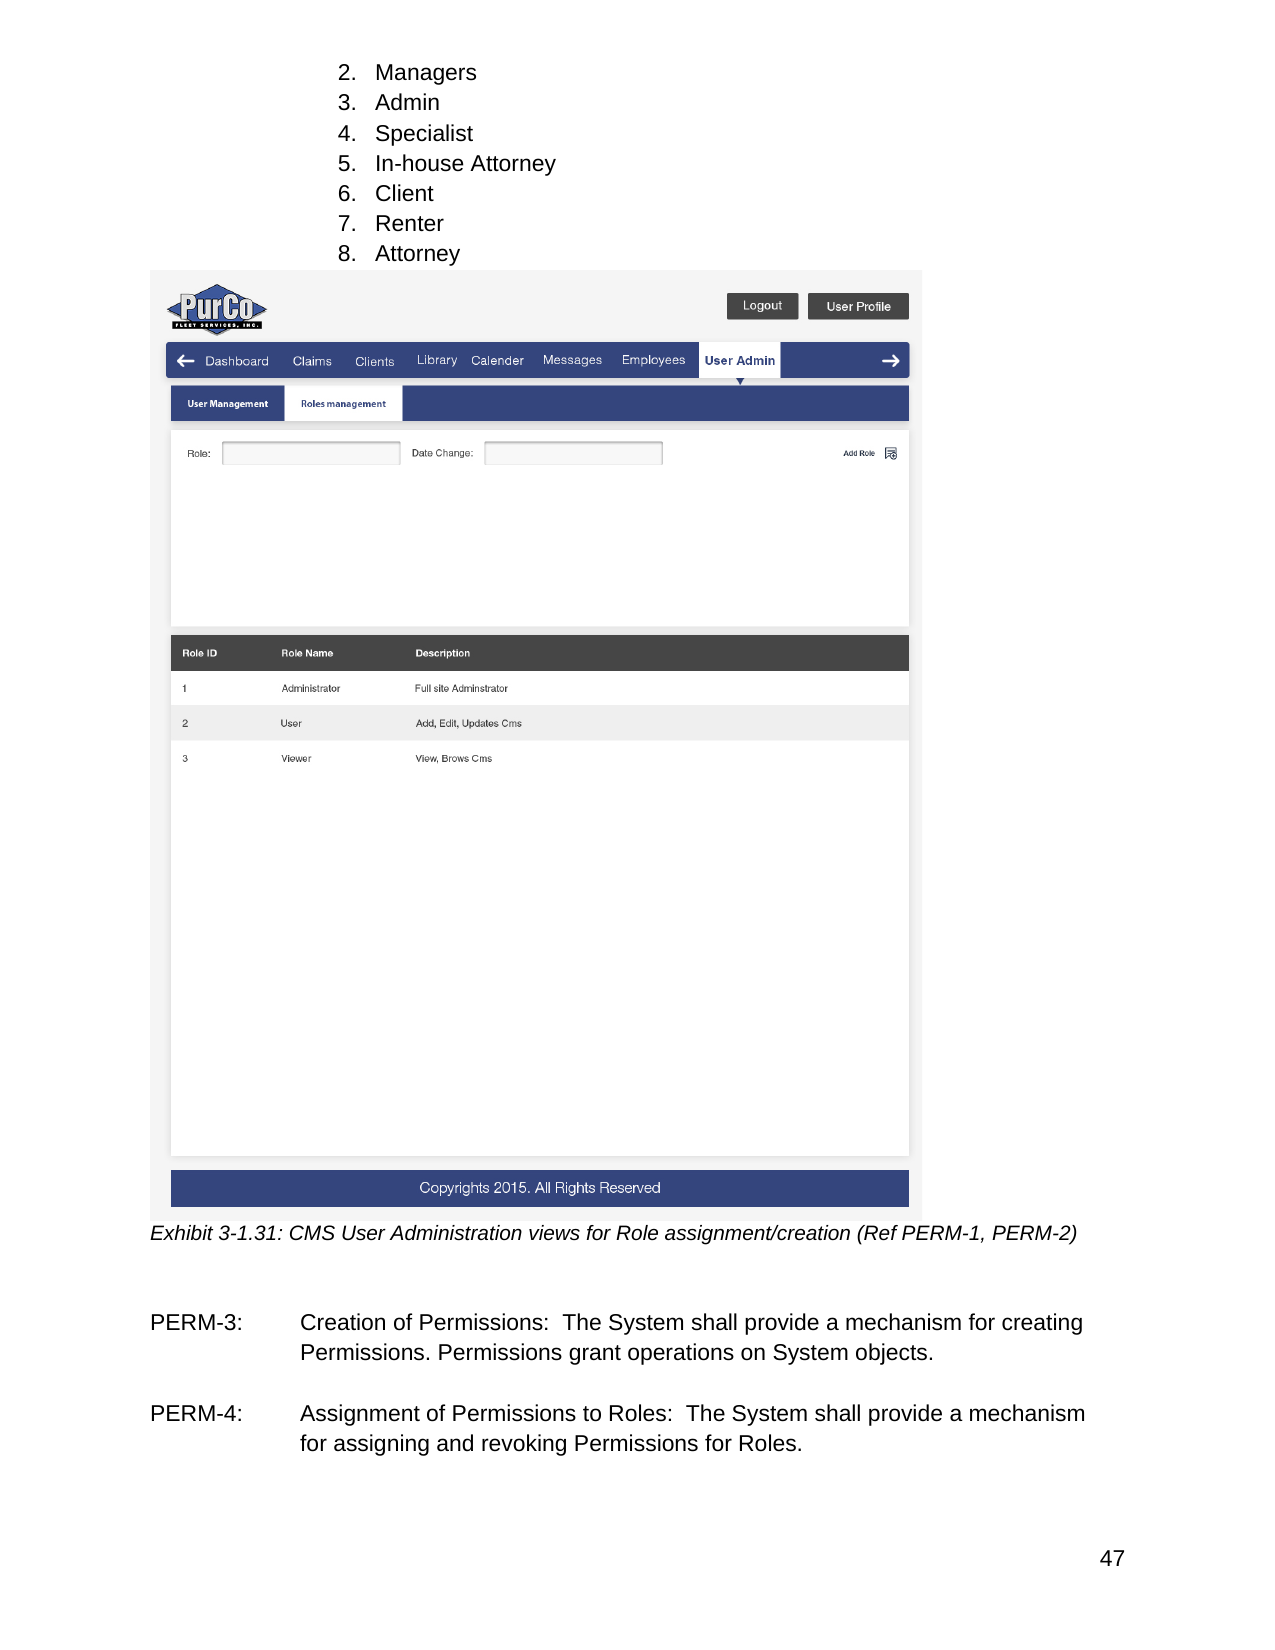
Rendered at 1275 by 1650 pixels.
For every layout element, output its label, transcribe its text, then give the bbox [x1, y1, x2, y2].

list Attorney [338, 240, 1125, 267]
list Managers [338, 59, 1125, 86]
text PERM-4: Assignment of Permissions to Roles: The System shall provide a mechanism [150, 1399, 1125, 1426]
list In-house Attorney [338, 150, 1125, 176]
list Specialist [338, 119, 1125, 146]
text Exhibit 3-1.31: CMS User Administration views for Role assignment/creation (Ref PERM-1, PERM-2) [150, 1221, 1125, 1245]
text for assigning and revoking Permissions for Roles. [150, 1430, 1125, 1456]
text PERM-3: Creation of Permissions: The System shall provide a mechanism for creating [150, 1309, 1125, 1335]
picture [150, 270, 923, 1221]
list Client [338, 180, 1125, 206]
list Renter [338, 210, 1125, 237]
list Admin [338, 89, 1125, 116]
text Permissions. Permissions grant operations on System objects. [225, 1339, 1125, 1366]
